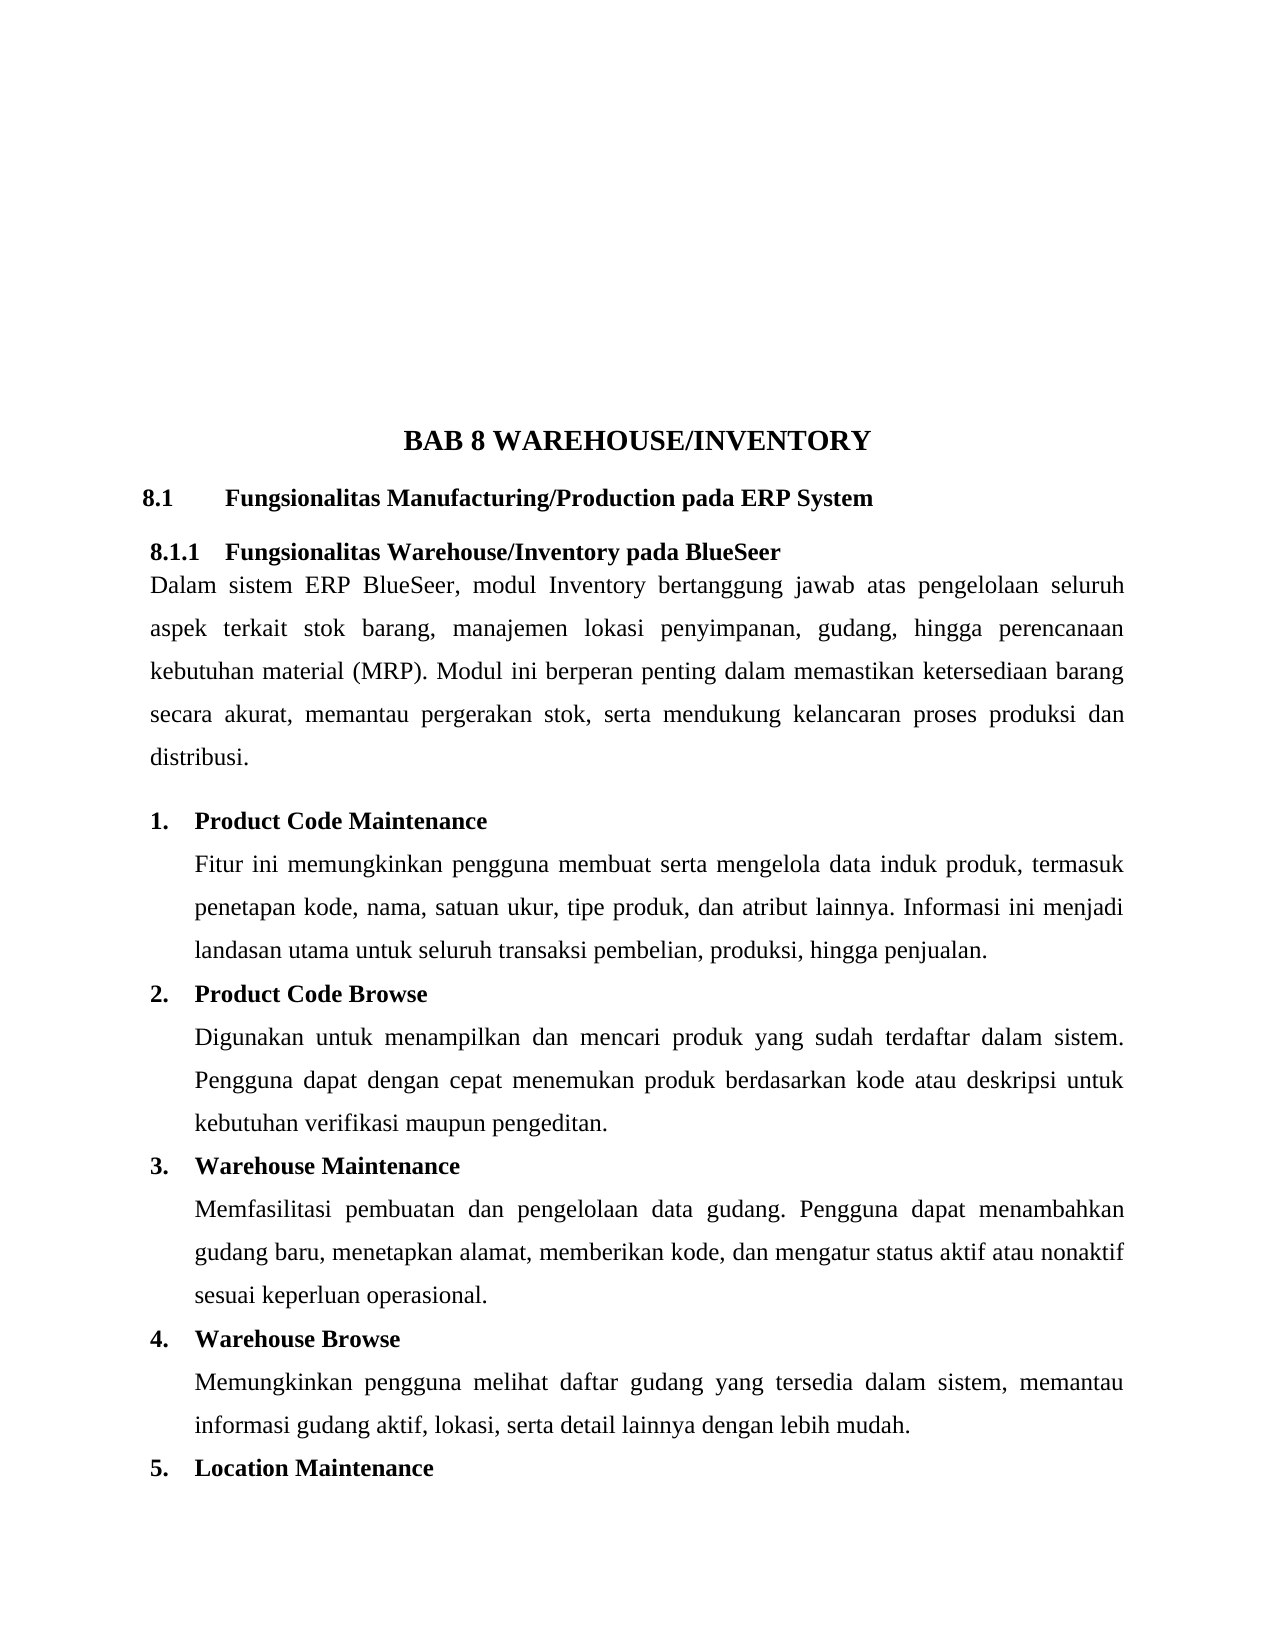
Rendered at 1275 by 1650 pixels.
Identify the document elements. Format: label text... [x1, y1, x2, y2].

list Warehouse Browse [150, 1324, 1125, 1352]
list Memungkinkan pengguna melihat daftar gudang yang tersedia dalam sistem, memantau informasi gudang aktif, lokasi, serta detail lainnya dengan lebih mudah. [194, 1367, 1125, 1439]
list Location Maintenance [150, 1453, 1125, 1482]
list Product Code Maintenance [150, 806, 1125, 835]
list Product Code Browse [150, 979, 1125, 1007]
subtitle Fungsionalitas Manufacturing/Production pada ERP System [142, 483, 1125, 512]
list Fitur ini memungkinkan pengguna membuat serta mengelola data induk produk, termasuk penetapan kode, nama, satuan ukur, tipe produk, dan atribut lainnya. Informasi ini menjadi landasan utama untuk seluruh transaksi pembelian, produksi, hingga penjualan. [194, 849, 1125, 964]
subtitle Fungsionalitas Warehouse/Inventory pada BlueSeer [150, 537, 1125, 566]
list Memfasilitasi pembuatan dan pengelolaan data gudang. Pengguna dapat menambahkan gudang baru, menetapkan alamat, memberikan kode, dan mengatur status aktif atau nonaktif sesuai keperluan operasional. [194, 1194, 1125, 1309]
list Warehouse Maintenance [150, 1151, 1125, 1180]
list Digunakan untuk menampilkan dan mencari produk yang sudah terdaftar dalam sistem. Pengguna dapat dengan cepat menemukan produk berdasarkan kode atau deskripsi untuk kebutuhan verifikasi maupun pengeditan. [194, 1022, 1125, 1137]
subtitle BAB 8 WAREHOUSE/INVENTORY [150, 423, 1125, 457]
text Dalam sistem ERP BlueSeer, modul Inventory bertanggung jawab atas pengelolaan seluruh aspek terkait stok barang, manajemen lokasi penyimpanan, gudang, hingga perencanaan kebutuhan material (MRP). Modul ini berperan penting dalam memastikan ketersediaan barang secara akurat, memantau pergerakan stok, serta mendukung kelancaran proses produksi dan distribusi. [150, 570, 1125, 771]
